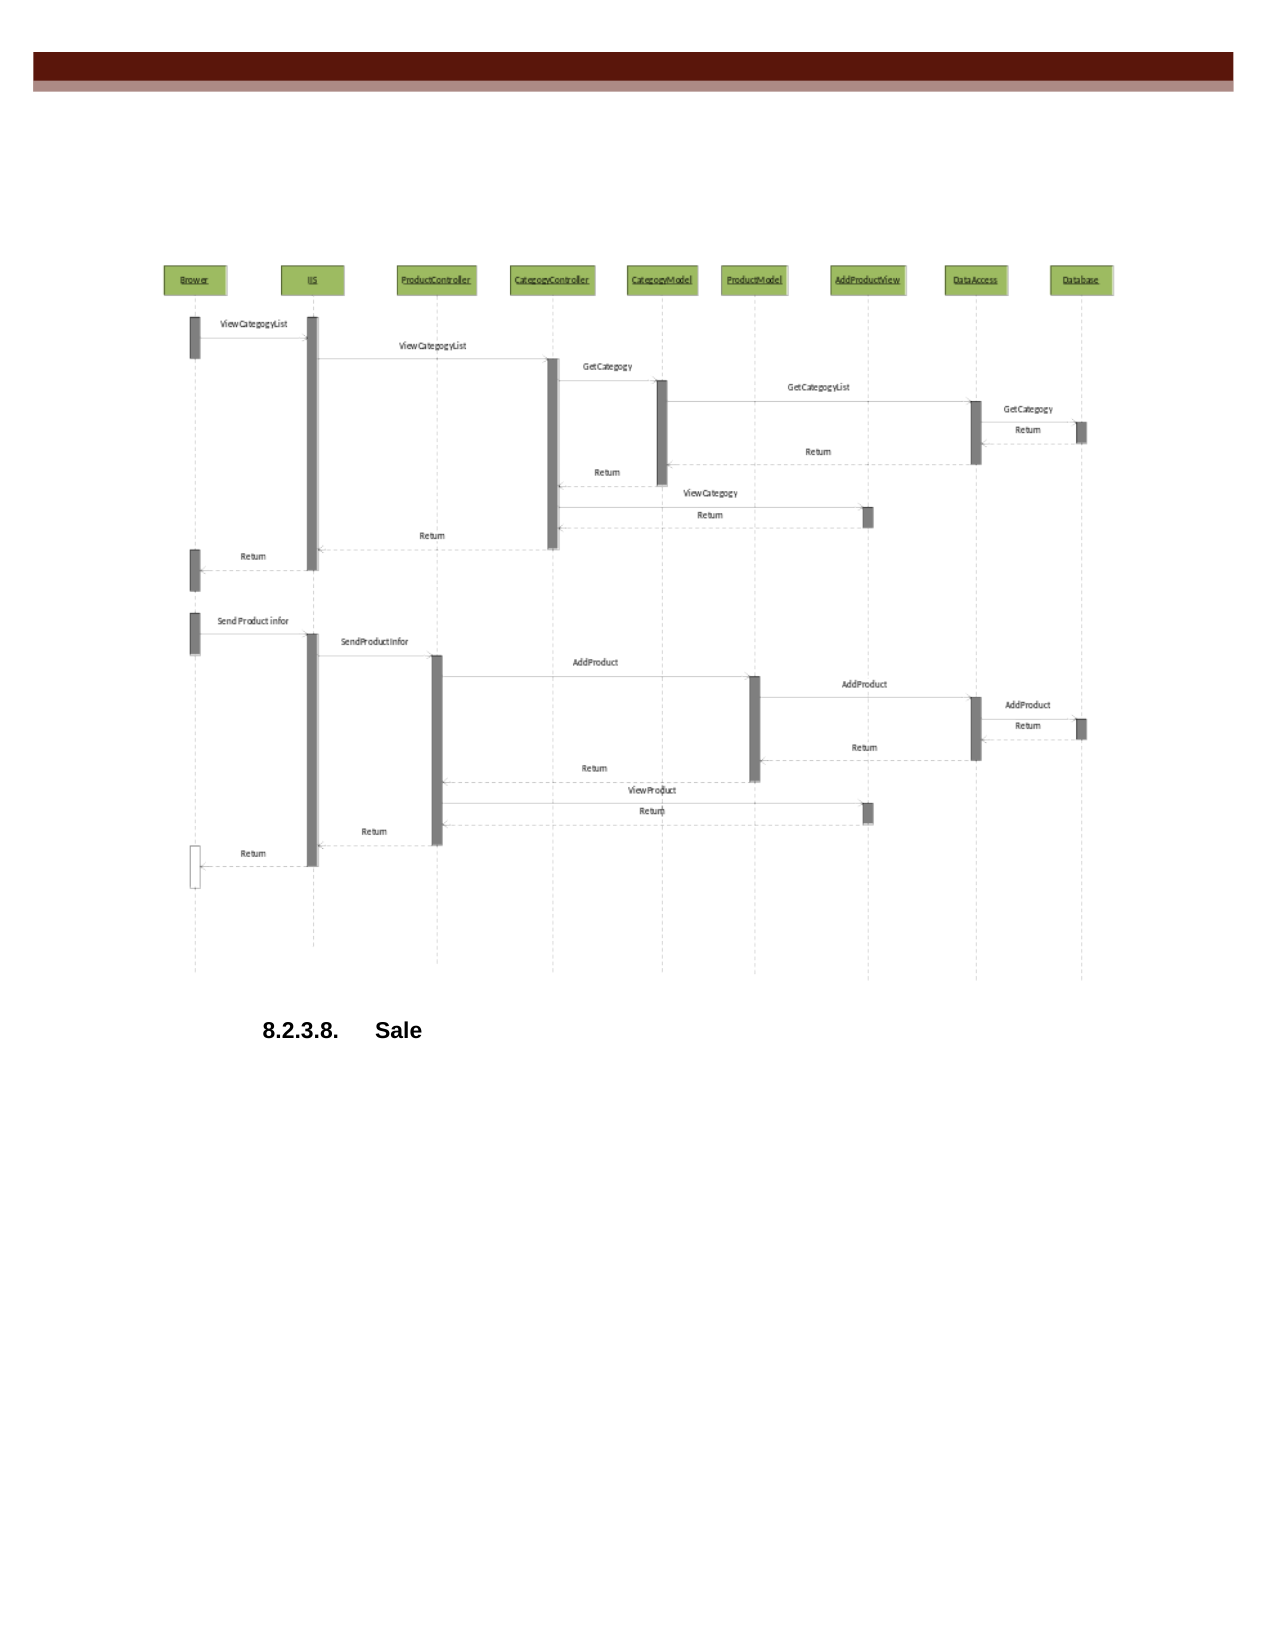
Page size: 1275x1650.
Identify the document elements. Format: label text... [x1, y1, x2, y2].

list Sale [262, 1017, 1125, 1043]
